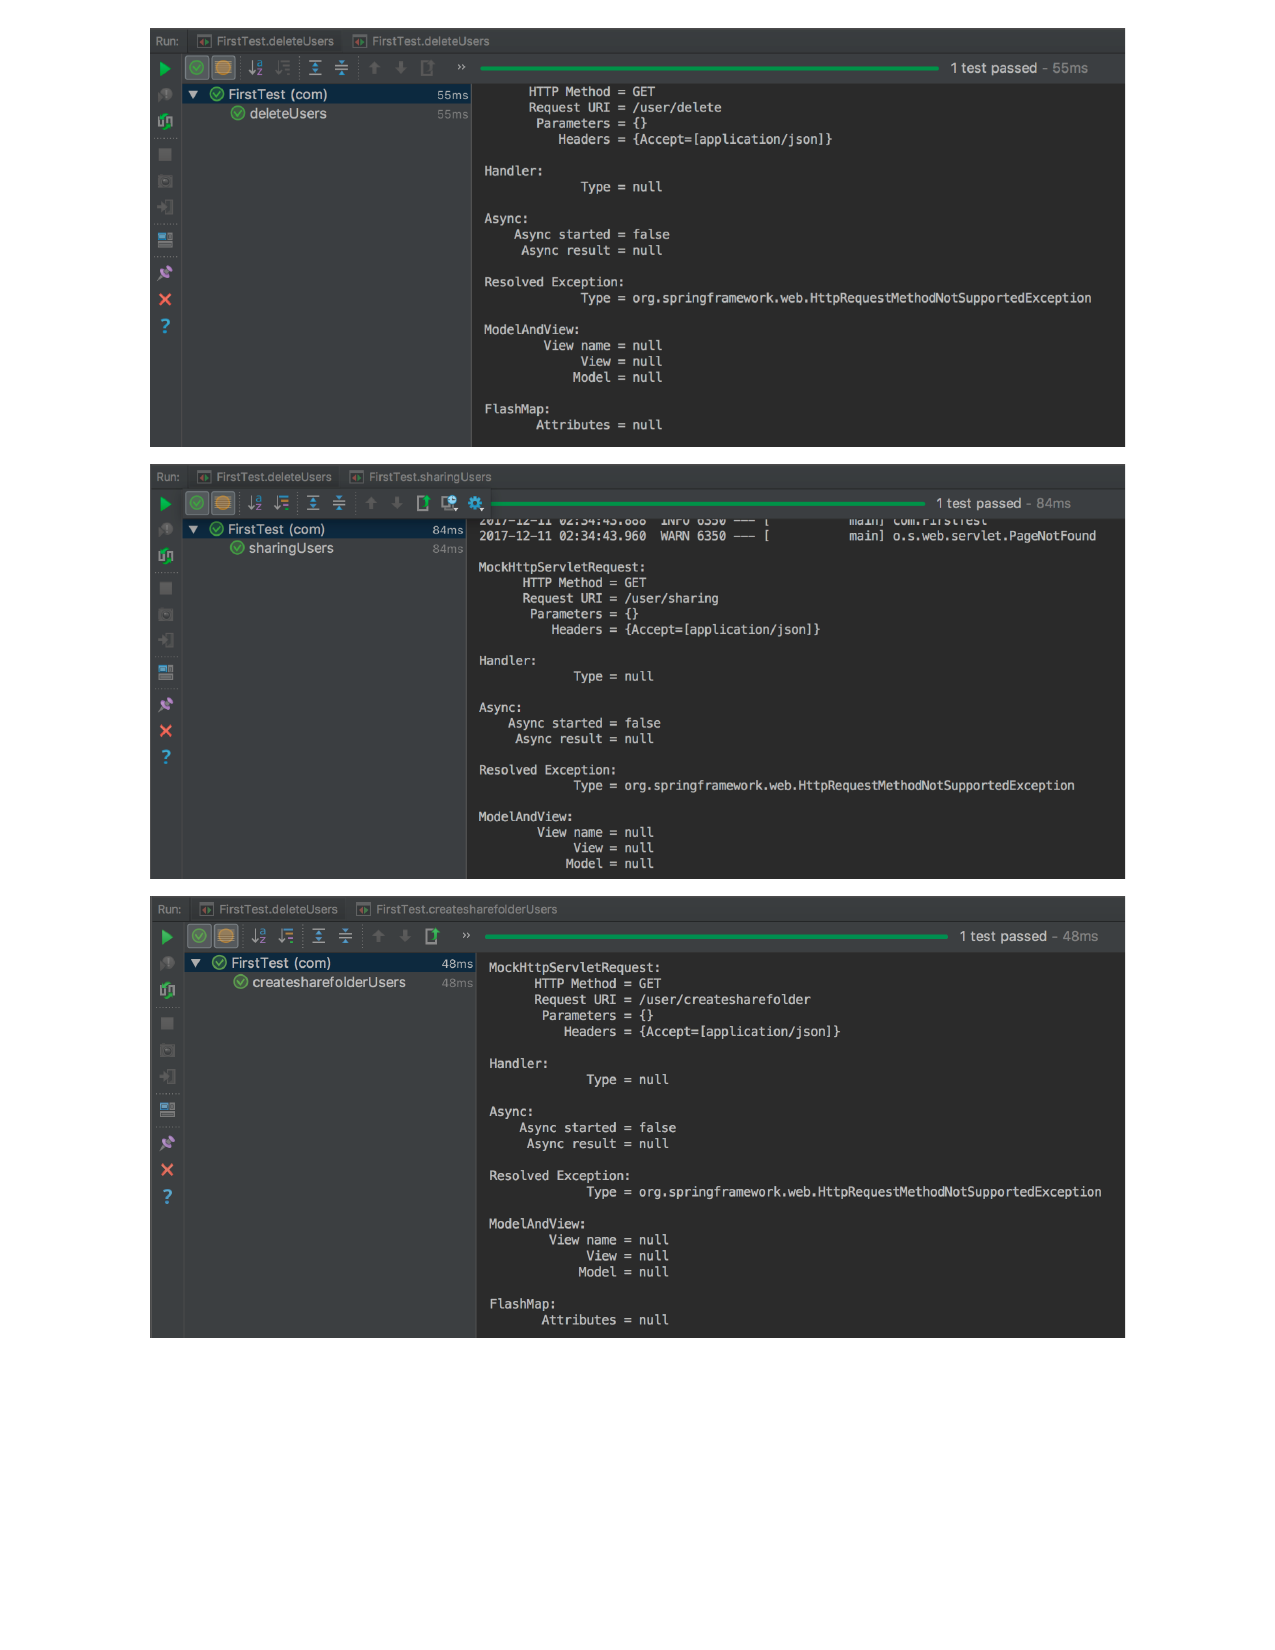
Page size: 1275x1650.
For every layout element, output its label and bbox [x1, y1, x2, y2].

picture [150, 464, 1125, 879]
picture [150, 896, 1125, 1338]
picture [150, 28, 1125, 447]
